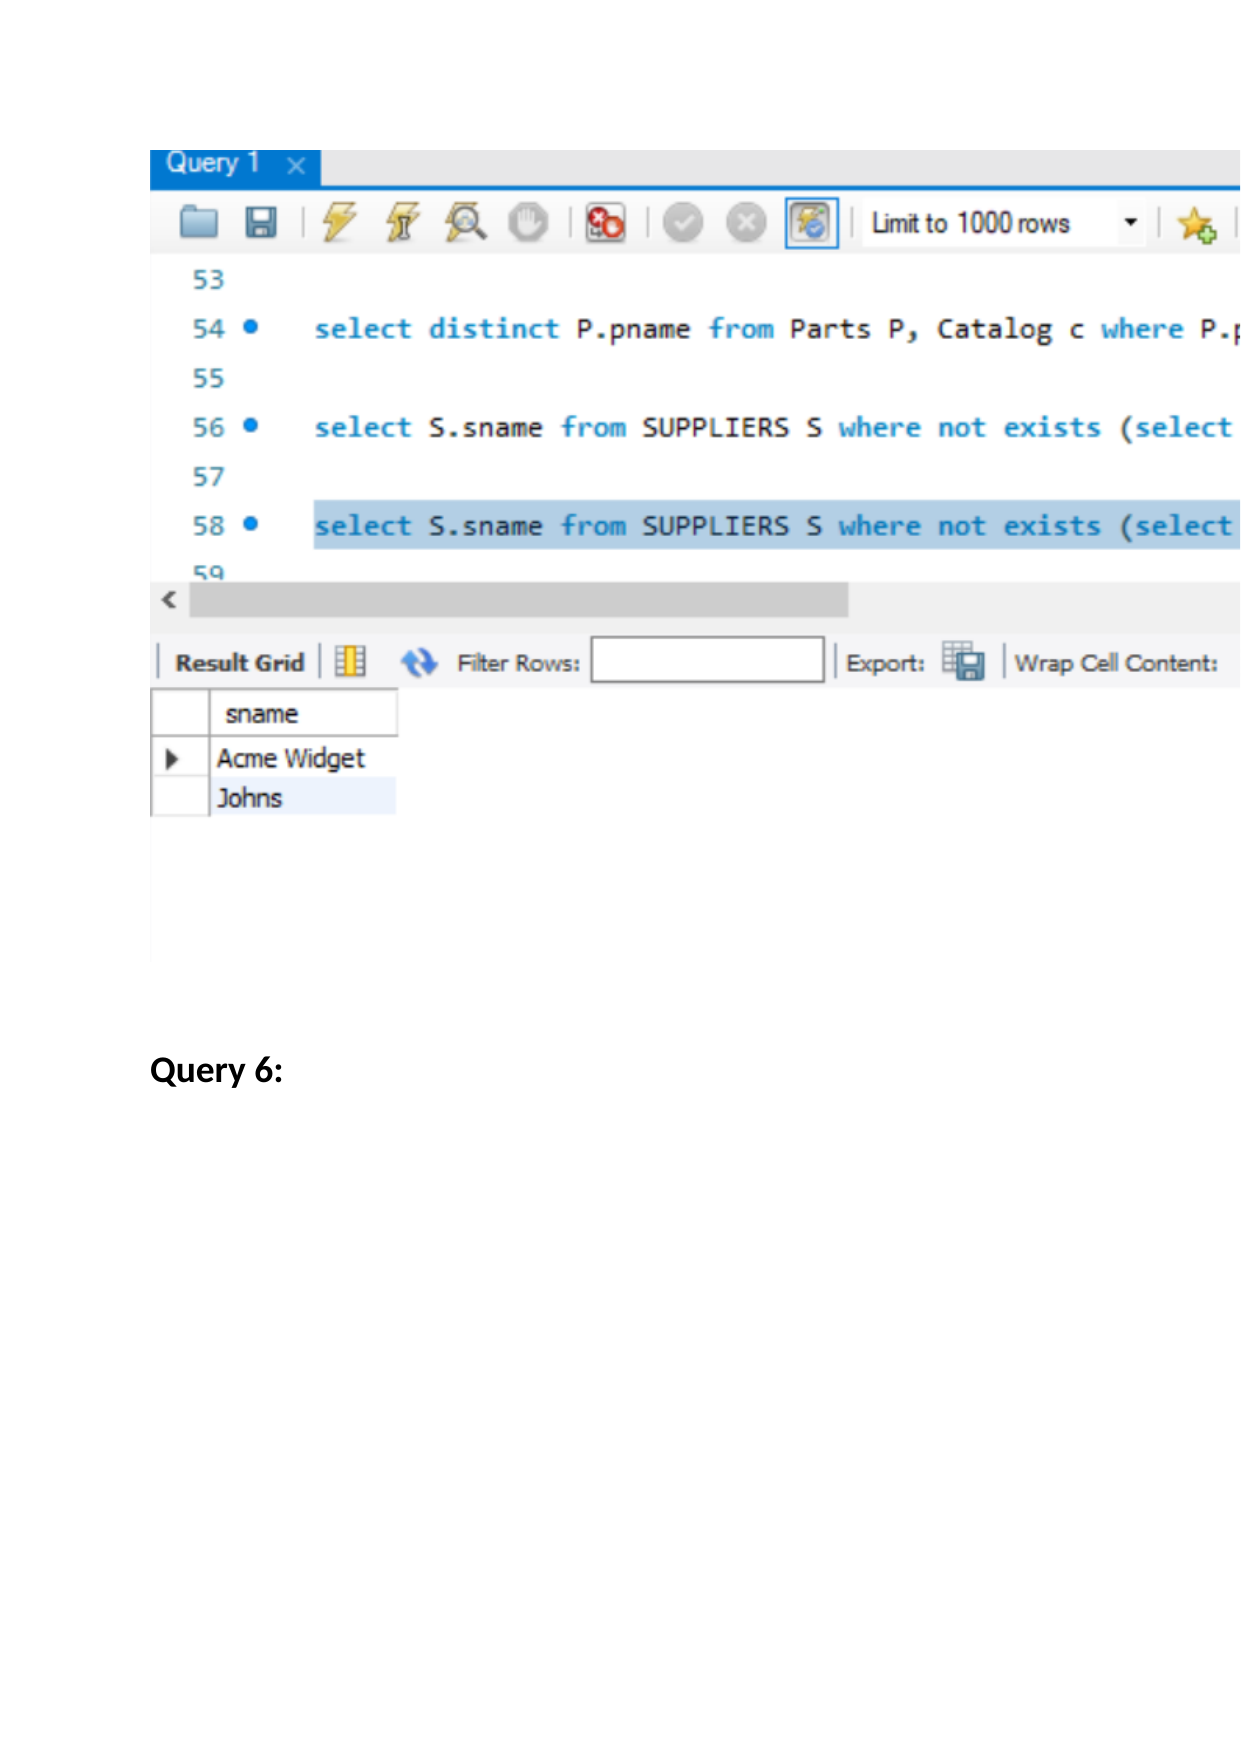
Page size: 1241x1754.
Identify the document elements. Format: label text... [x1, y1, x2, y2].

picture [150, 150, 1241, 962]
text Query 6: [150, 1046, 1090, 1092]
